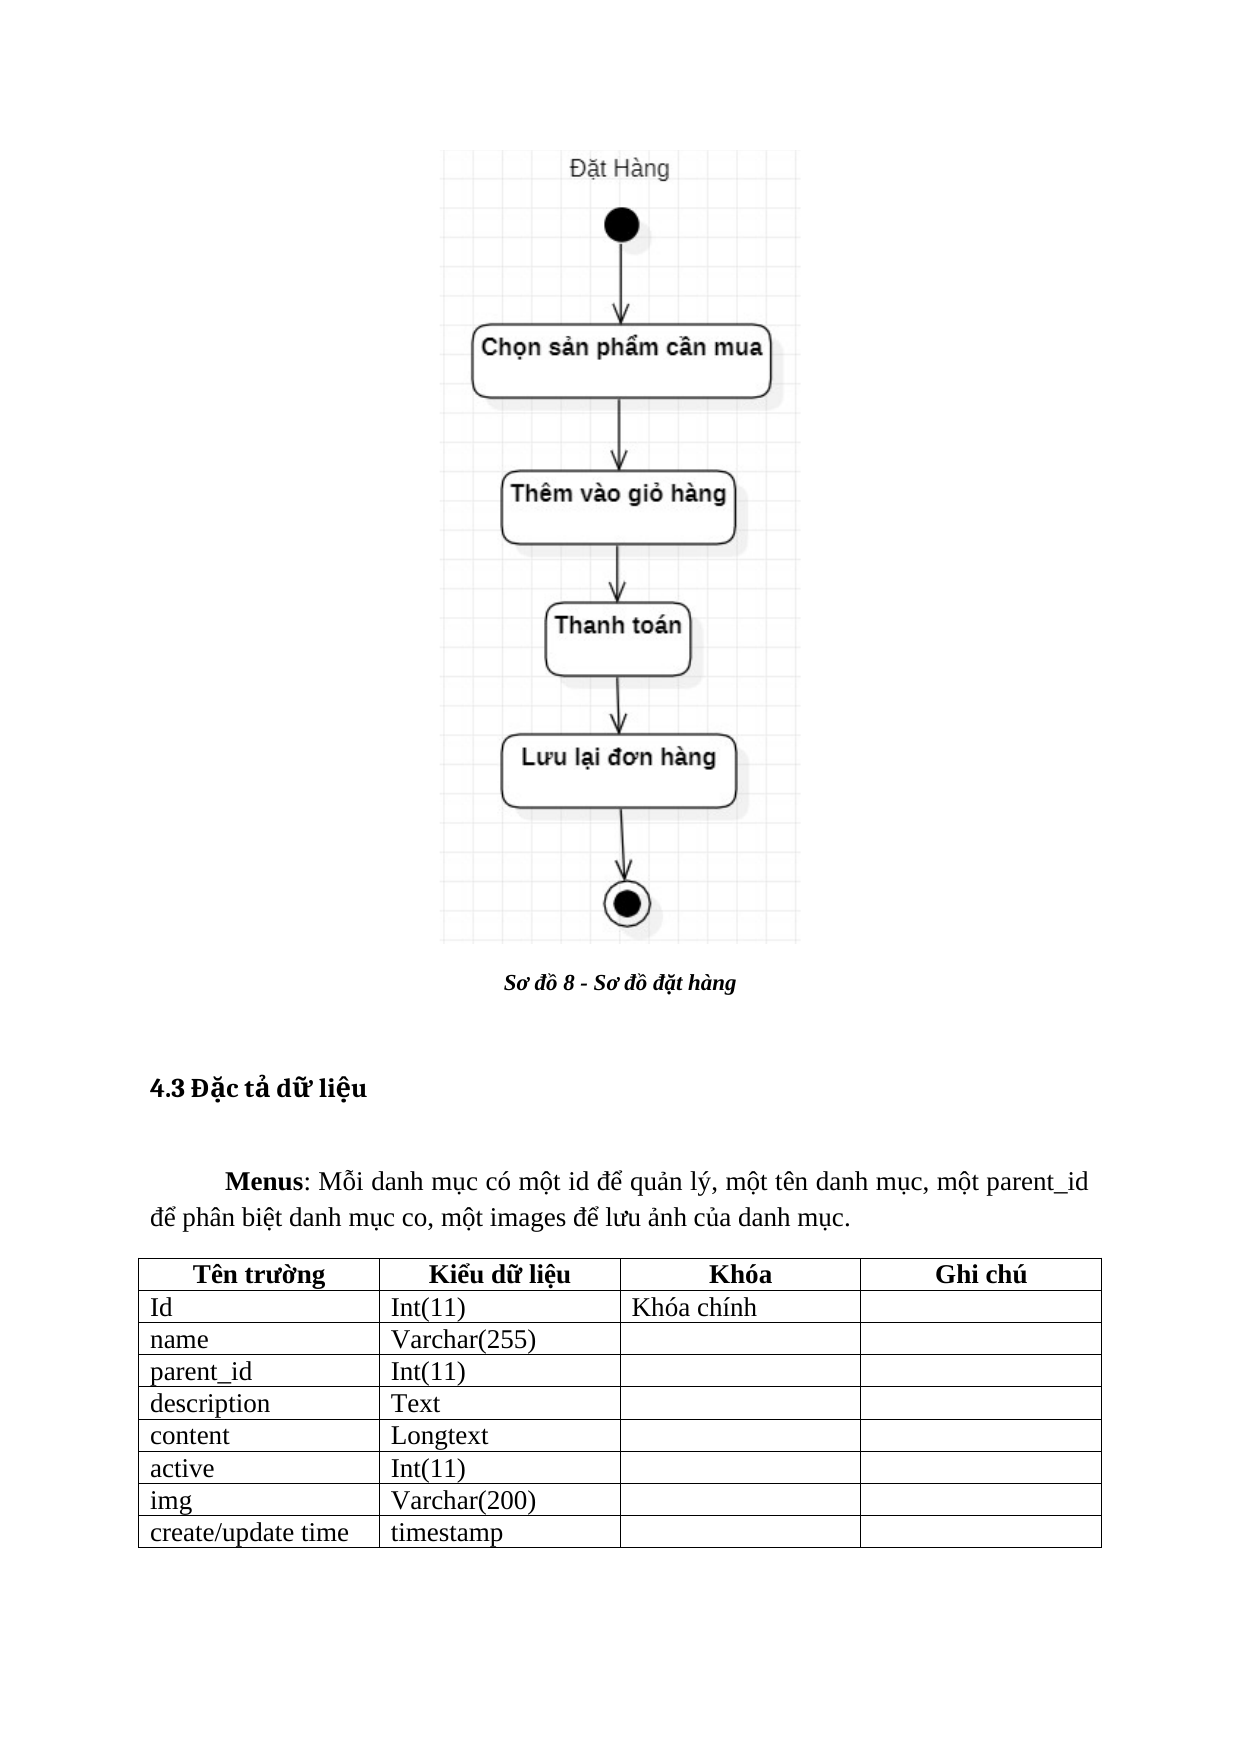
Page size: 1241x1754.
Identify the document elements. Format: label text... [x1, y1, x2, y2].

table_cell Id [139, 1291, 379, 1322]
table_cell img [139, 1484, 379, 1515]
table_cell Varchar(200) [380, 1484, 620, 1515]
table_cell [861, 1420, 1101, 1451]
table_cell create/update time [139, 1516, 379, 1547]
table_cell [621, 1323, 860, 1354]
table_cell Int(11) [380, 1452, 620, 1483]
table_cell [861, 1484, 1101, 1515]
table_header Kiểu dữ liệu [380, 1259, 620, 1290]
table_cell content [139, 1420, 379, 1451]
table_cell [861, 1516, 1101, 1547]
text Sơ đồ 8 - Sơ đồ đặt hàng [150, 969, 1090, 996]
table_cell [861, 1323, 1101, 1354]
subtitle 4.3 Đặc tả dữ liệu [150, 1073, 1090, 1104]
table_cell description [139, 1387, 379, 1418]
table_cell active [139, 1452, 379, 1483]
table_cell [861, 1291, 1101, 1322]
table_cell [621, 1484, 860, 1515]
table_header Tên trường [139, 1259, 379, 1290]
table_cell name [139, 1323, 379, 1354]
table_cell parent_id [139, 1355, 379, 1386]
table_cell Text [380, 1387, 620, 1418]
text Menus: Mỗi danh mục có một id để quản lý, một tên danh mục, một parent_id để phân biệt danh mục co, một images để lưu ảnh của danh mục. [150, 1165, 1090, 1232]
table_cell [861, 1452, 1101, 1483]
table_cell [861, 1355, 1101, 1386]
table_cell [621, 1452, 860, 1483]
table_cell [861, 1387, 1101, 1418]
table_cell Varchar(255) [380, 1323, 620, 1354]
table_cell [621, 1516, 860, 1547]
picture [439, 150, 801, 944]
table_cell timestamp [380, 1516, 620, 1547]
table_cell Khóa chính [621, 1291, 860, 1322]
table_cell Int(11) [380, 1291, 620, 1322]
table_cell Int(11) [380, 1355, 620, 1386]
table_header Khóa [621, 1259, 860, 1290]
table_cell [621, 1420, 860, 1451]
table_cell [621, 1387, 860, 1418]
table_cell [621, 1355, 860, 1386]
table_cell Longtext [380, 1420, 620, 1451]
table_header Ghi chú [861, 1259, 1101, 1290]
